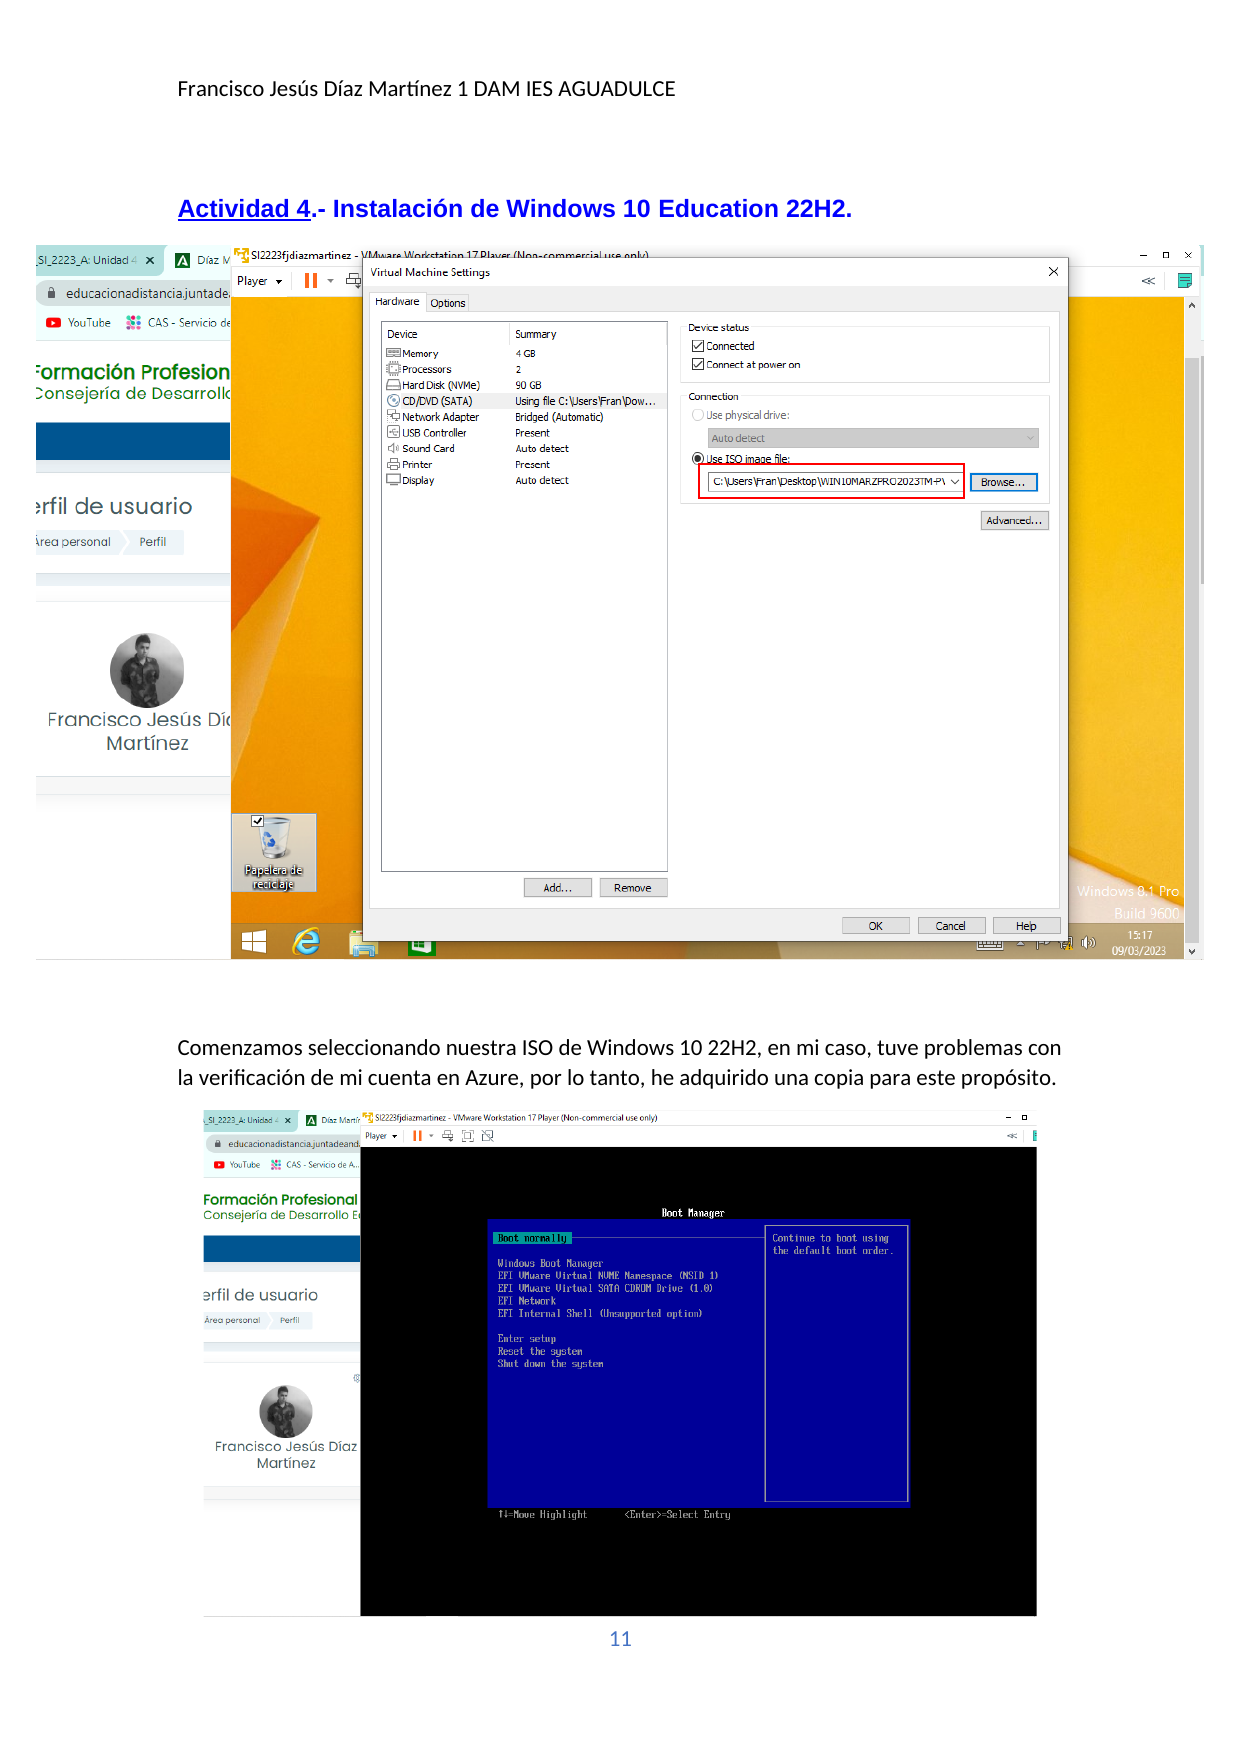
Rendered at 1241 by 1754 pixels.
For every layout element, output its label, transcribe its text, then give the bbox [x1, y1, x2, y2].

text Actividad 4.- Instalación de Windows 10 Education 22H2. [177, 194, 1063, 223]
picture [203, 1110, 1037, 1617]
text Comenzamos seleccionando nuestra ISO de Windows 10 22H2, en mi caso, tuve problemas con la verificación de mi cuenta en Azure, por lo tanto, he adquirido una copia para este propósito. [177, 1033, 1063, 1091]
picture [36, 245, 1204, 960]
